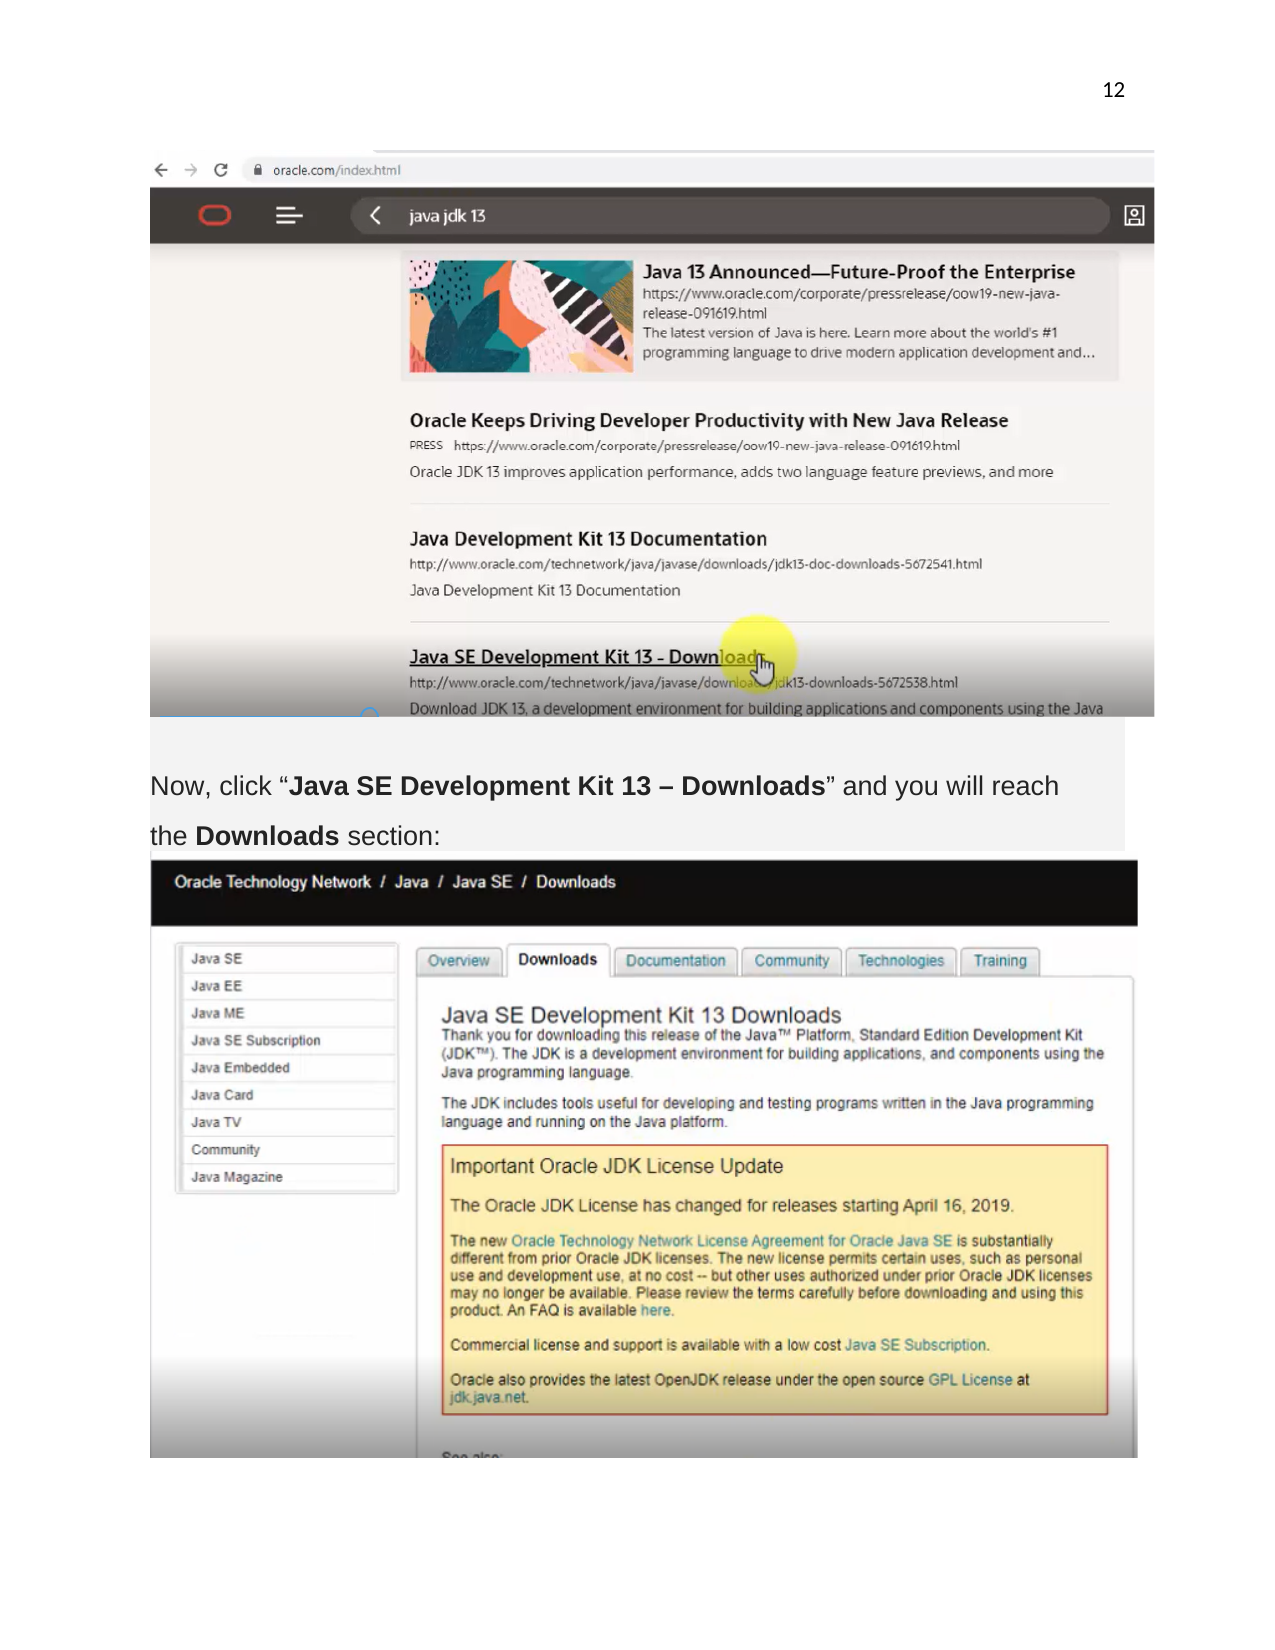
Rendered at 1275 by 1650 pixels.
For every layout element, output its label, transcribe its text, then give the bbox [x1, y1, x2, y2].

text Now, click “Java SE Development Kit 13 – Downloads” and you will reach the Downloads section: [150, 751, 1125, 851]
picture [150, 851, 1138, 1458]
picture [150, 150, 1155, 717]
